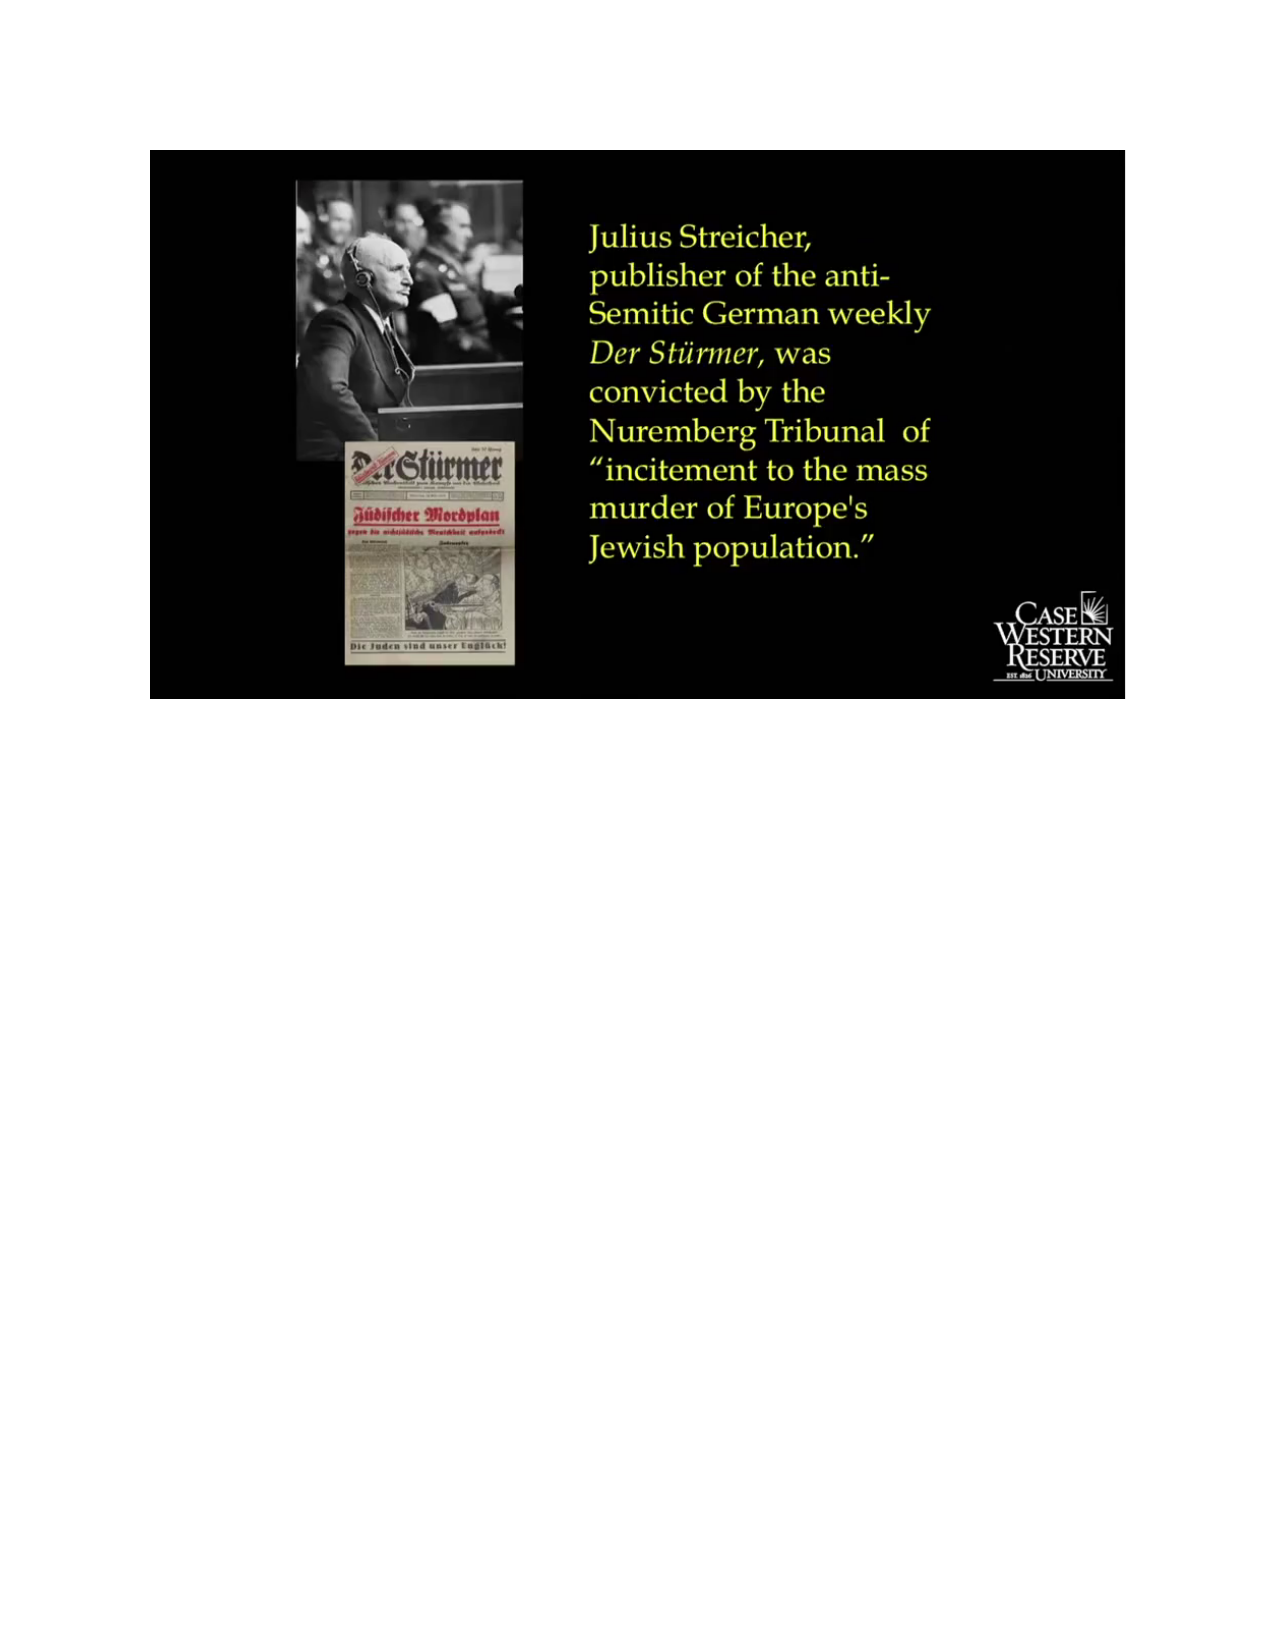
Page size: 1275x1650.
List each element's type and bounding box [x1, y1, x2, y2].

picture [150, 150, 1125, 699]
